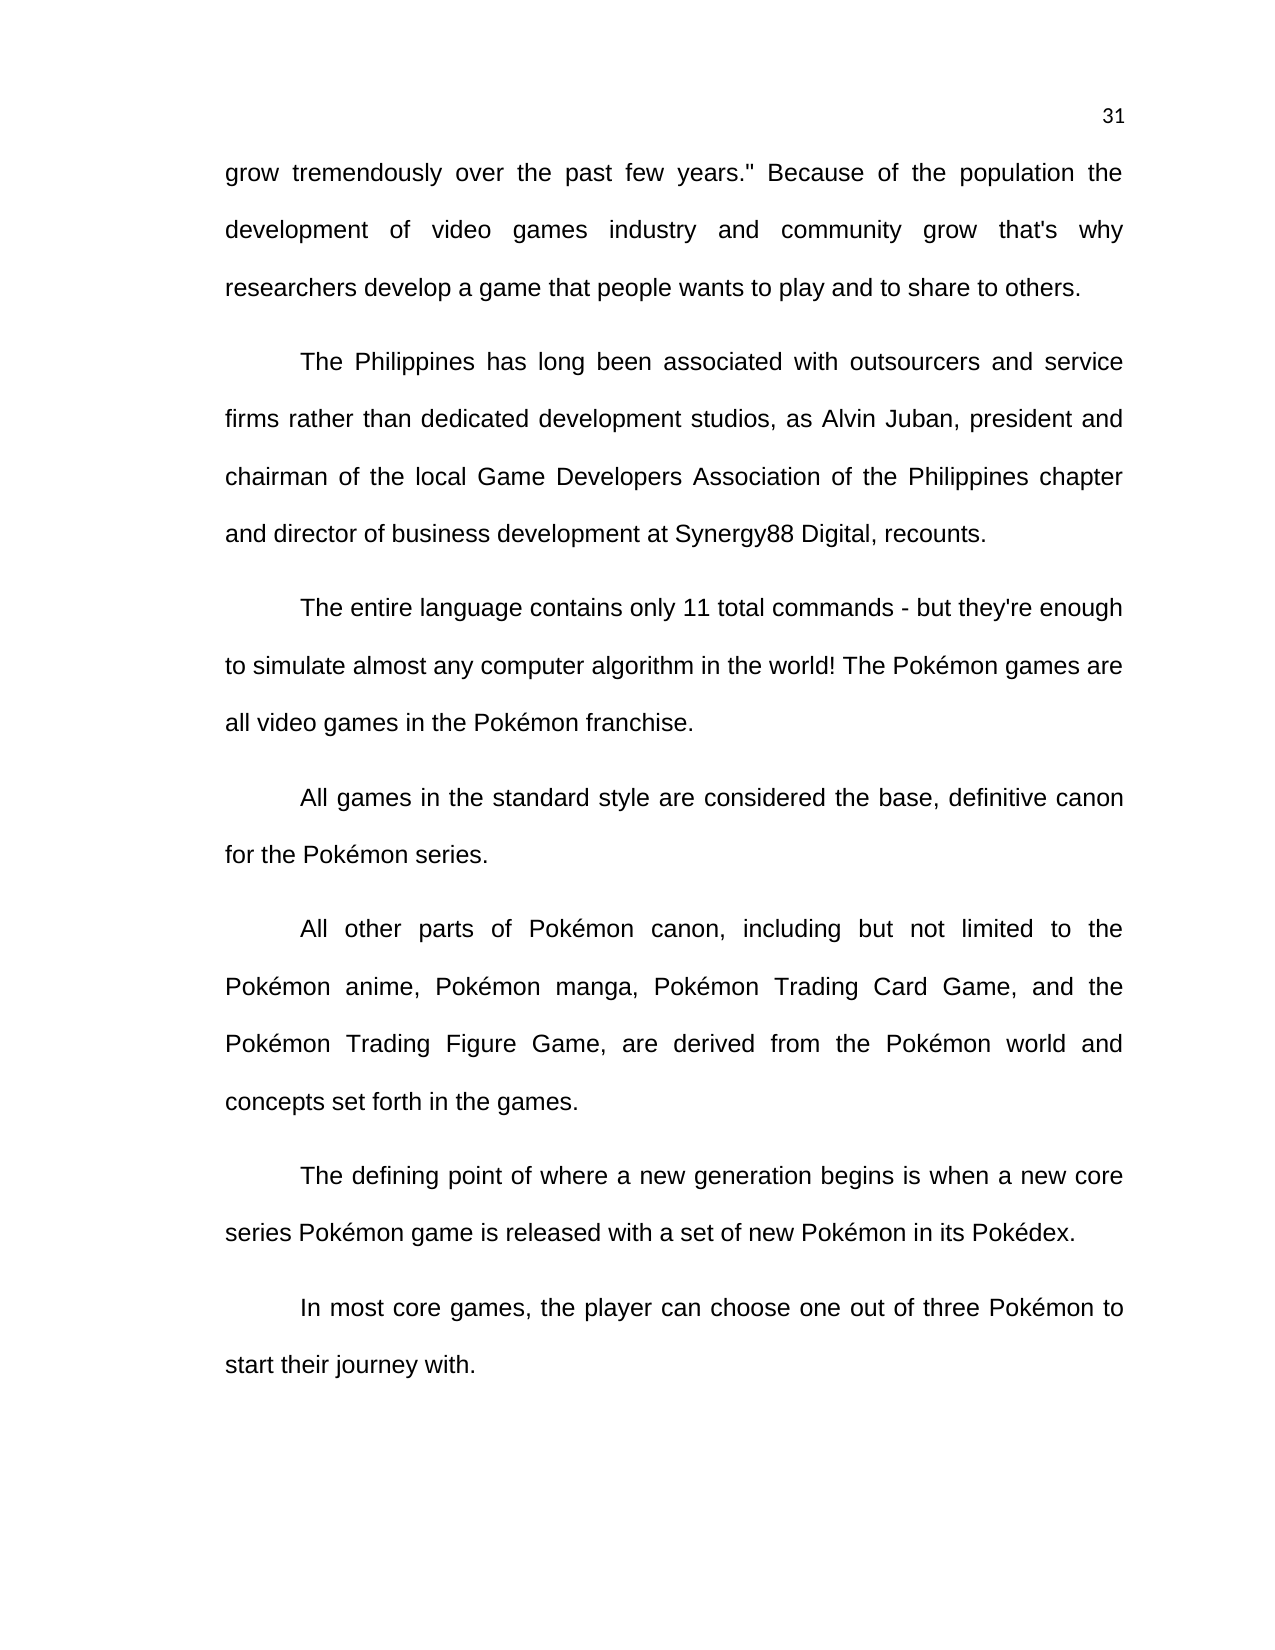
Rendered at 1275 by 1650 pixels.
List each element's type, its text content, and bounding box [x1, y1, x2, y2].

text All other parts of Pokémon canon, including but not limited to the Pokémon anime, Pokémon manga, Pokémon Trading Card Game, and the Pokémon Trading Figure Game, are derived from the Pokémon world and concepts set forth in the games. [225, 914, 1125, 1116]
text The entire language contains only 11 total commands - but they're enough to simulate almost any computer algorithm in the world! The Pokémon games are all video games in the Pokémon franchise. [225, 593, 1125, 737]
text In most core games, the player can choose one out of three Pokémon to start their journey with. [225, 1293, 1125, 1379]
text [225, 158, 1125, 301]
text The defining point of where a new generation begins is when a new core series Pokémon game is released with a set of new Pokémon in its Pokédex. [225, 1161, 1125, 1247]
text All games in the standard style are considered the base, definitive canon for the Pokémon series. [225, 783, 1125, 869]
text The Philippines has long been associated with outsourcers and service firms rather than dedicated development studios, as Alvin Juban, president and chairman of the local Game Developers Association of the Philippines chapter and director of business development at Synergy88 Digital, recounts. [225, 347, 1125, 548]
